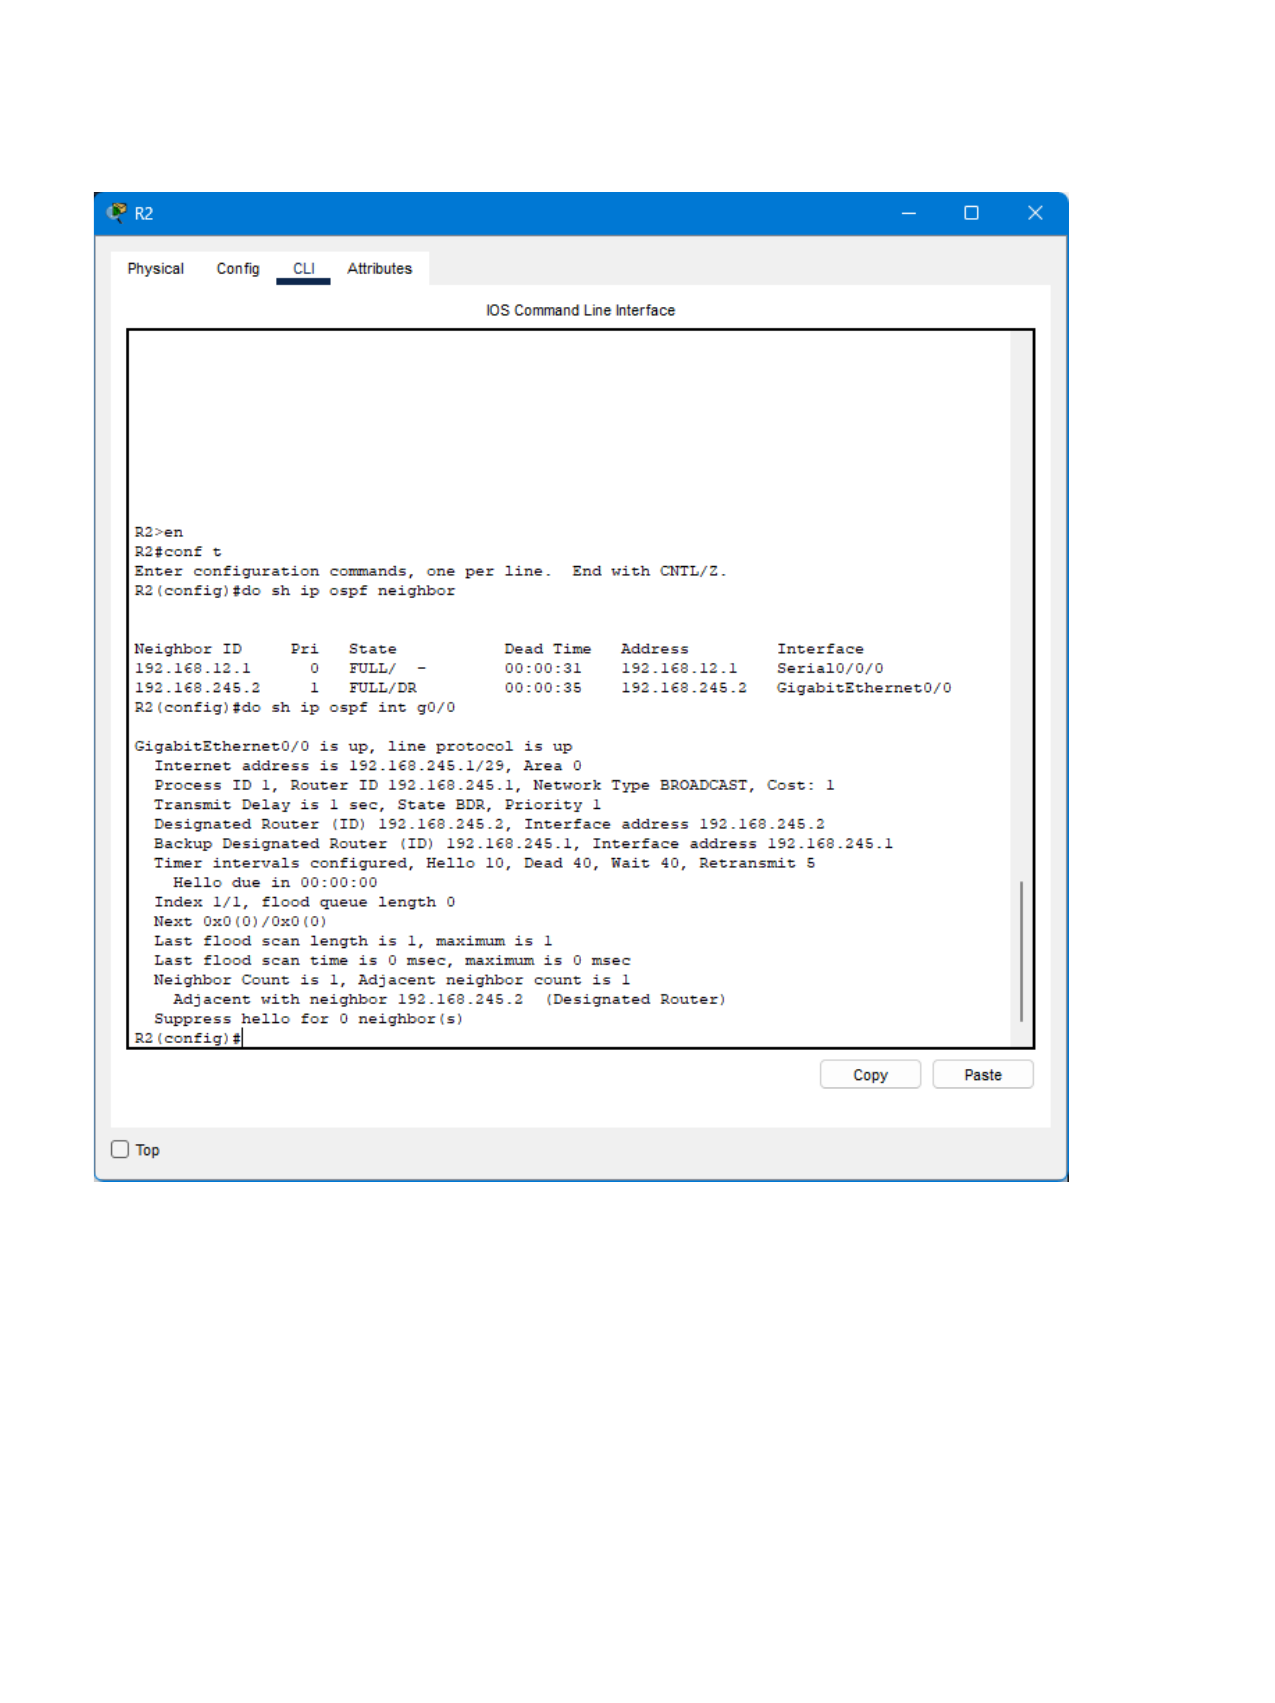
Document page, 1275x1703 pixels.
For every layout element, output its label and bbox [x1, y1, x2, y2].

picture [93, 192, 1069, 1182]
